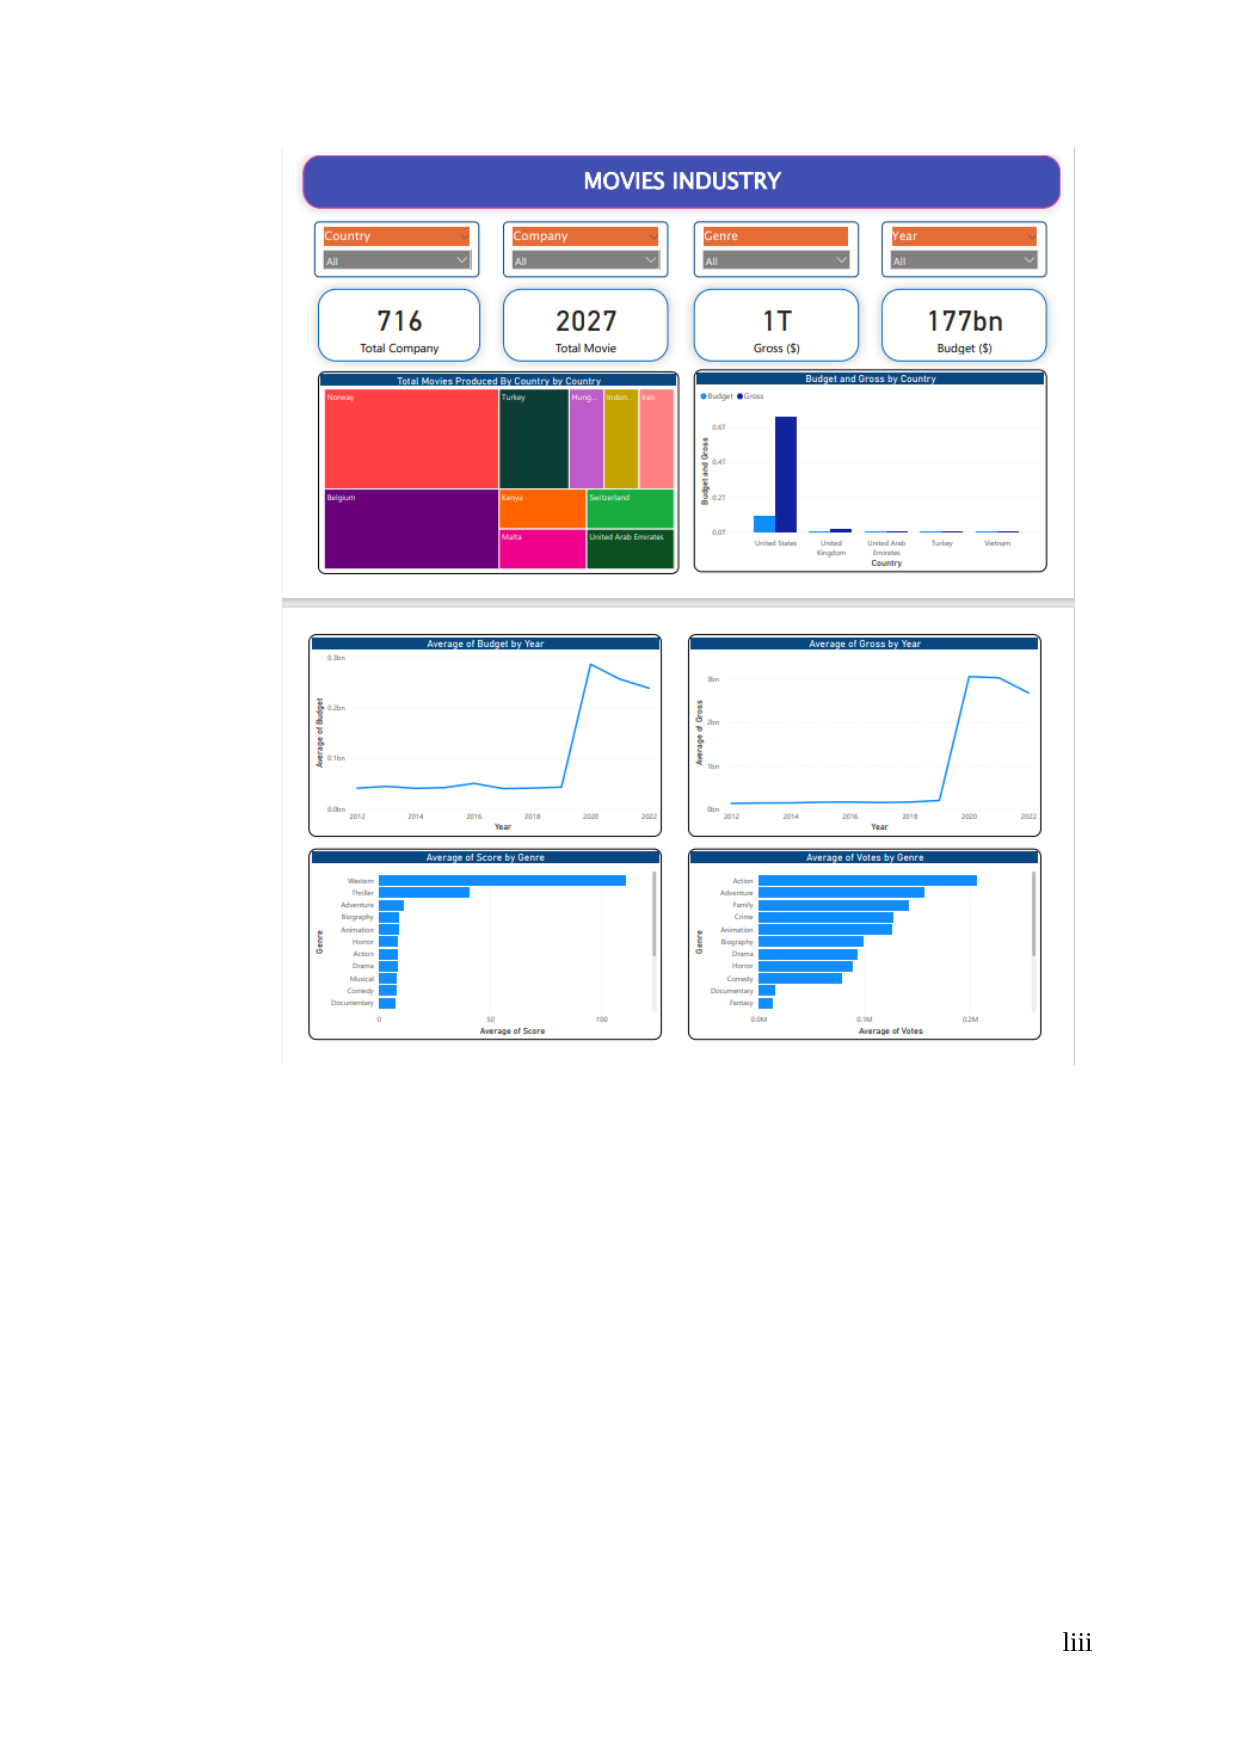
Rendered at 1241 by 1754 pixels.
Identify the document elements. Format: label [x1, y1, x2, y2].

picture [281, 147, 1075, 1065]
